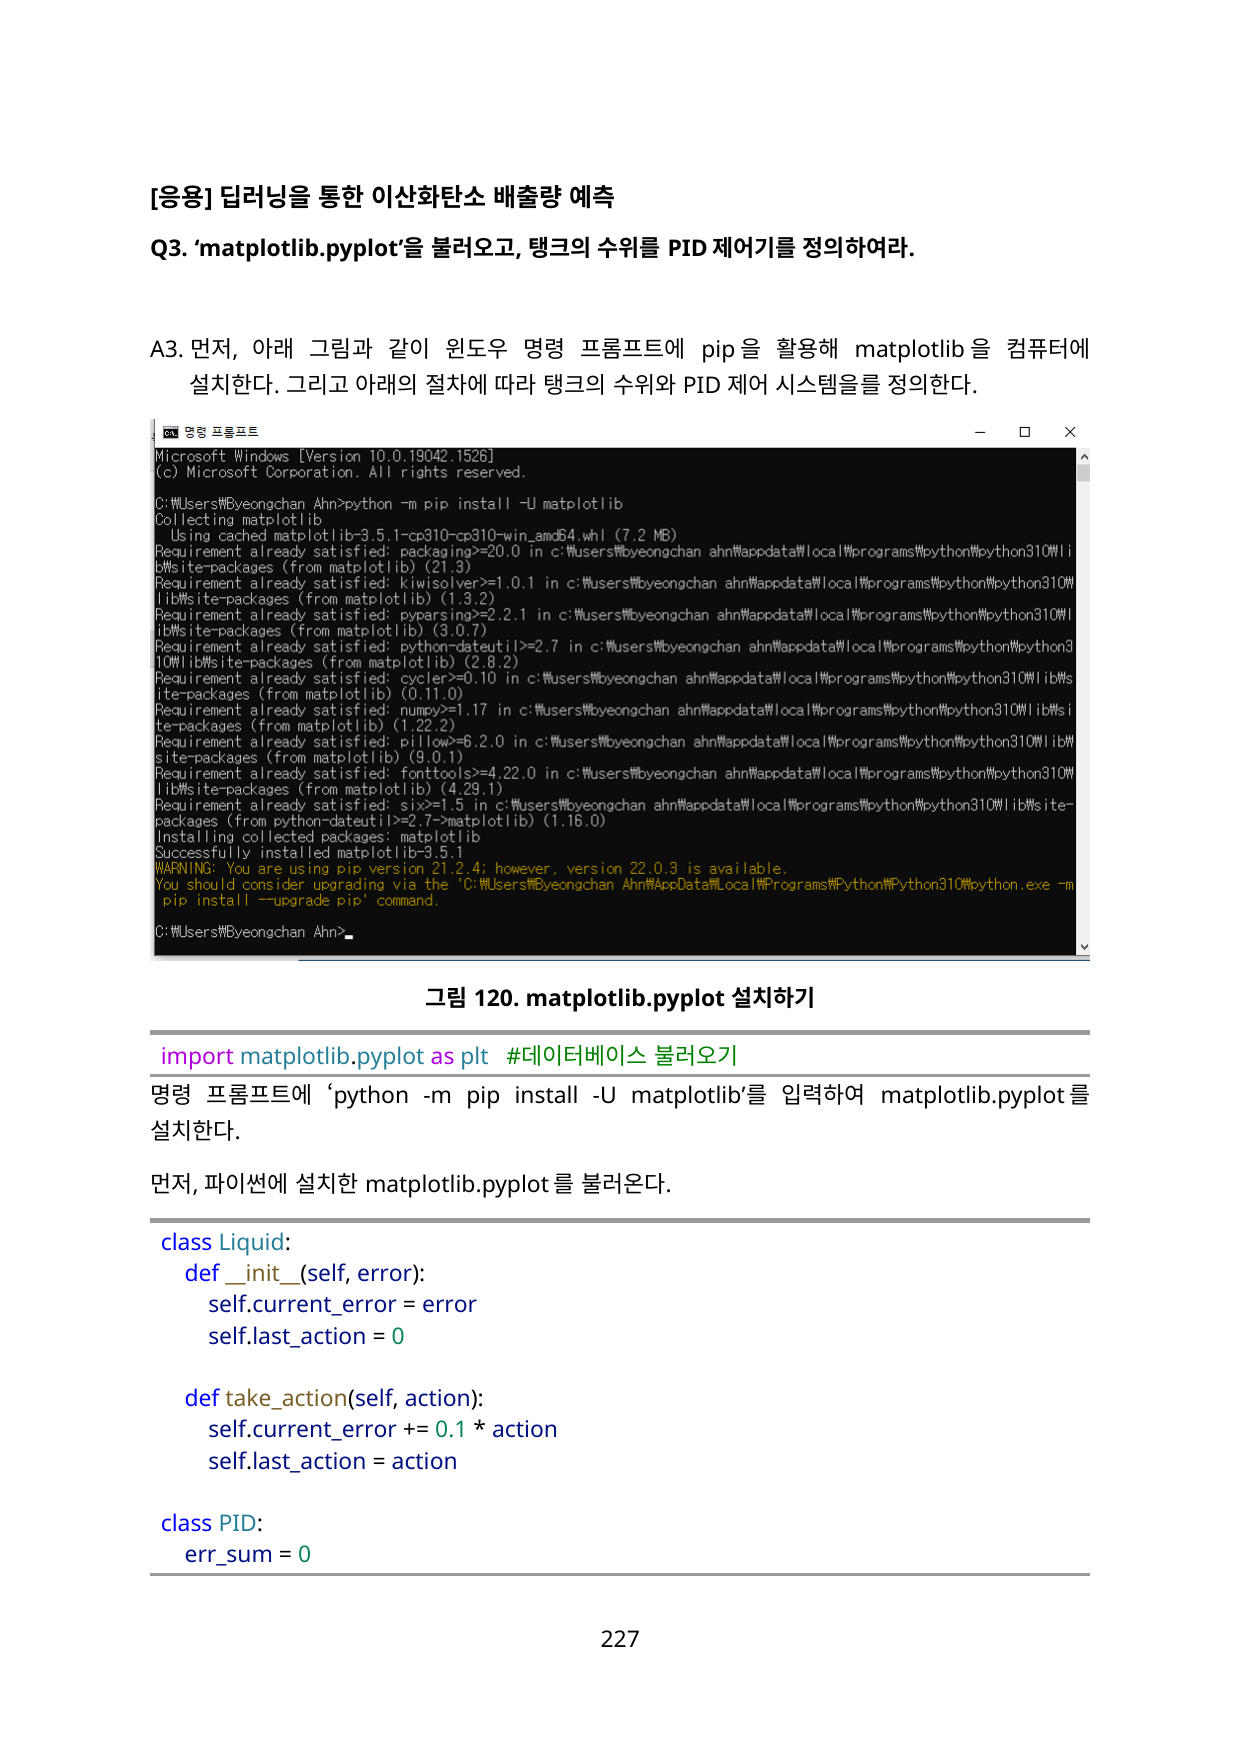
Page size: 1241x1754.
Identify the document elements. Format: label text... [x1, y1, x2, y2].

table_header import matplotlib.pyplot as plt #데이터베이스 불러오기 [150, 1035, 1090, 1074]
subtitle [응용] 딥러닝을 통한 이산화탄소 배출량 예측 [150, 177, 1090, 213]
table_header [150, 1223, 1090, 1573]
picture [150, 419, 1090, 961]
text ‘matplotlib.pyplot’을 불러오고, 탱크의 수위를 PID제어기를 정의하여라. [150, 230, 1090, 263]
list 먼저, 아래 그림과 같이 윈도우 명령 프롬프트에 pip을 활용해 matplotlib을 컴퓨터에 설치한다. 그리고 아래의 절차에 따라 탱크의 수위와 PID 제어 시스템을를 정의한다. [150, 331, 1090, 400]
text 그림 120. matplotlib.pyplot 설치하기 [150, 980, 1090, 1013]
text 먼저, 파이썬에 설치한 matplotlib.pyplot를 불러온다. [150, 1166, 1090, 1199]
text 명령 프롬프트에 ‘python -m pip install -U matplotlib’를 입력하여 matplotlib.pyplot를 설치한다. [150, 1077, 1090, 1146]
